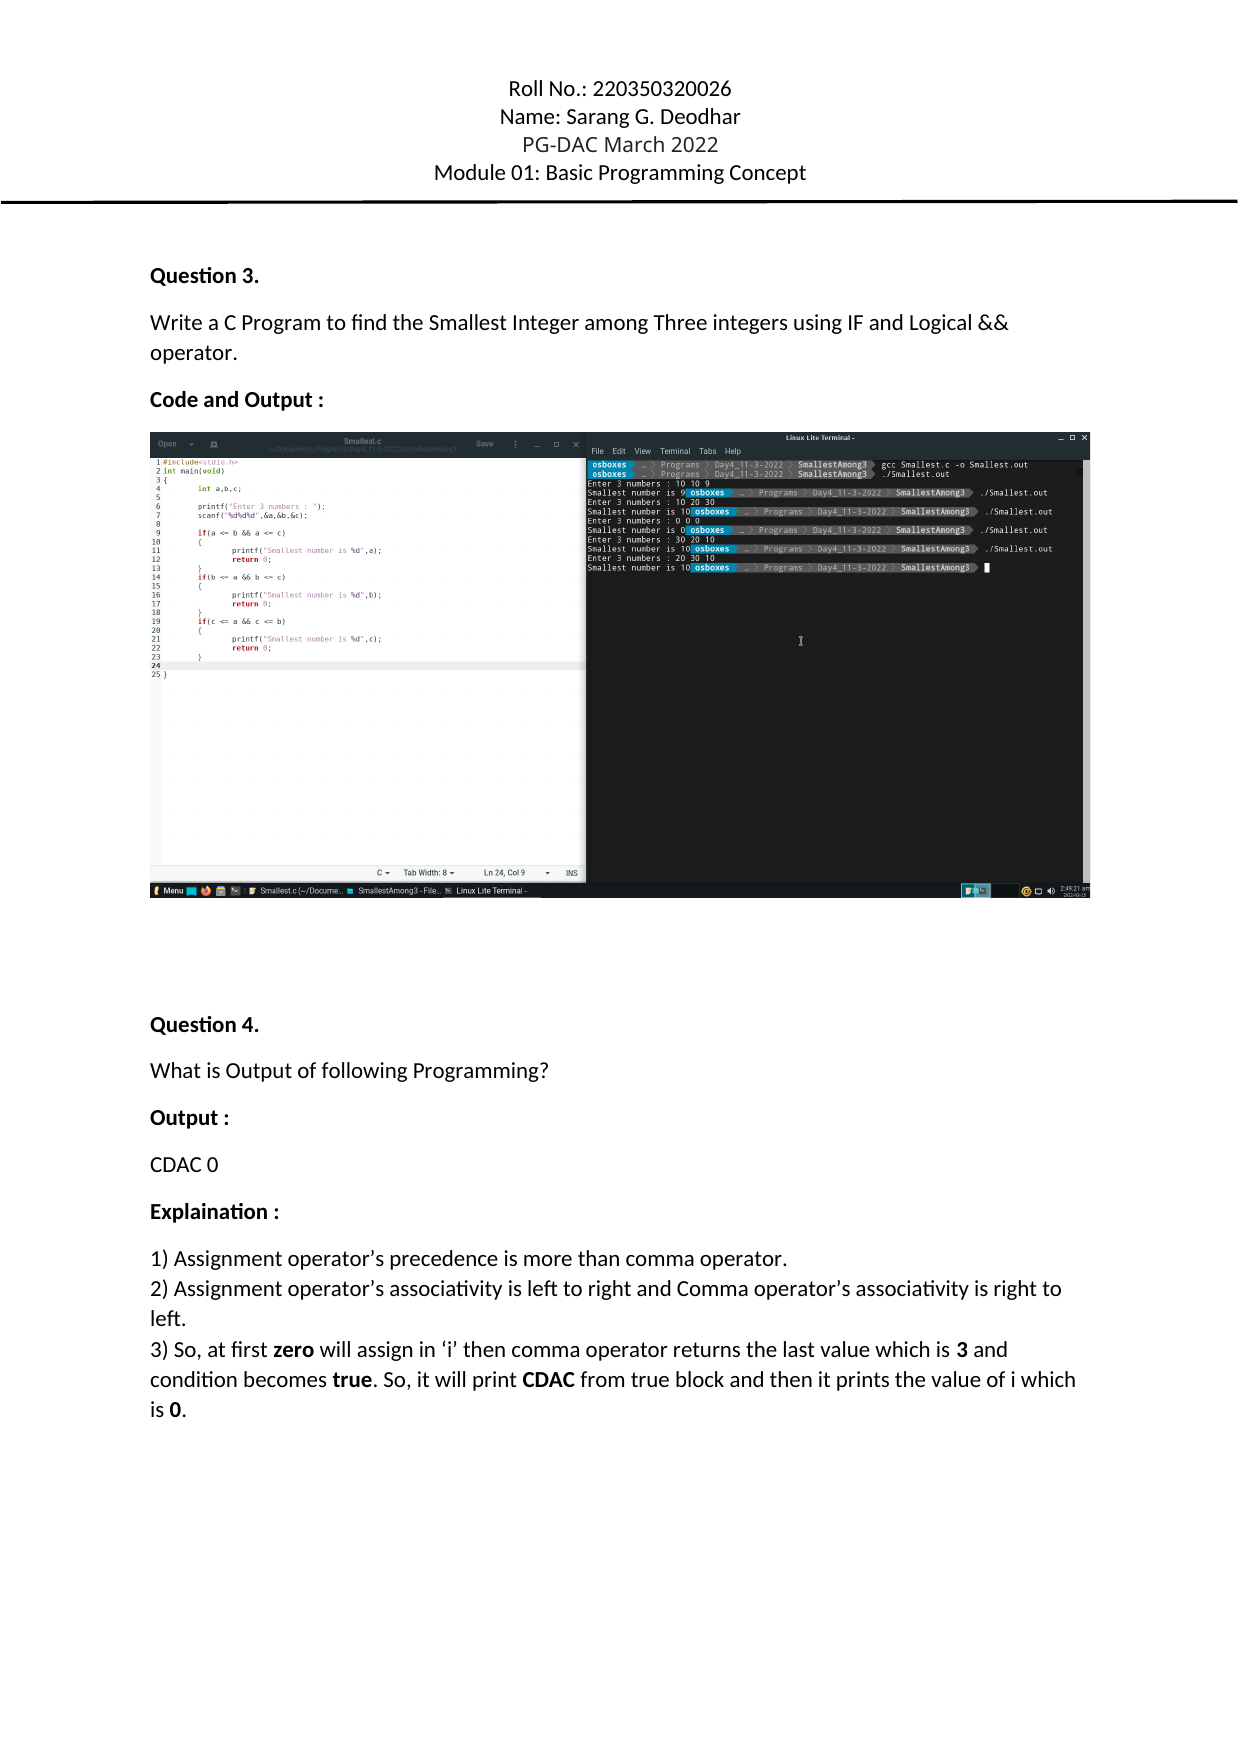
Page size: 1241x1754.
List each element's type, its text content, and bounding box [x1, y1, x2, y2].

text 2) Assignment operator’s associativity is left to right and Comma operator’s associativity is right to left. [150, 1274, 1090, 1333]
text Output : [150, 1103, 1090, 1132]
text 1) Assignment operator’s precedence is more than comma operator. [150, 1244, 1090, 1272]
picture [150, 432, 1091, 898]
text Question 3. [150, 261, 1090, 289]
text 3) So, at first zero will assign in ‘i’ then comma operator returns the last value which is 3 and condition becomes true. So, it will print CDAC from true block and then it prints the value of i which is 0. [150, 1335, 1090, 1423]
text Question 4. [150, 1010, 1090, 1038]
text CDAC 0 [150, 1150, 1090, 1178]
text What is Output of following Programming? [150, 1057, 1090, 1085]
text Explaination : [150, 1197, 1090, 1225]
text Write a C Program to find the Smallest Integer among Three integers using IF and Logical && operator. [150, 308, 1090, 366]
text Code and Output : [150, 385, 1090, 413]
